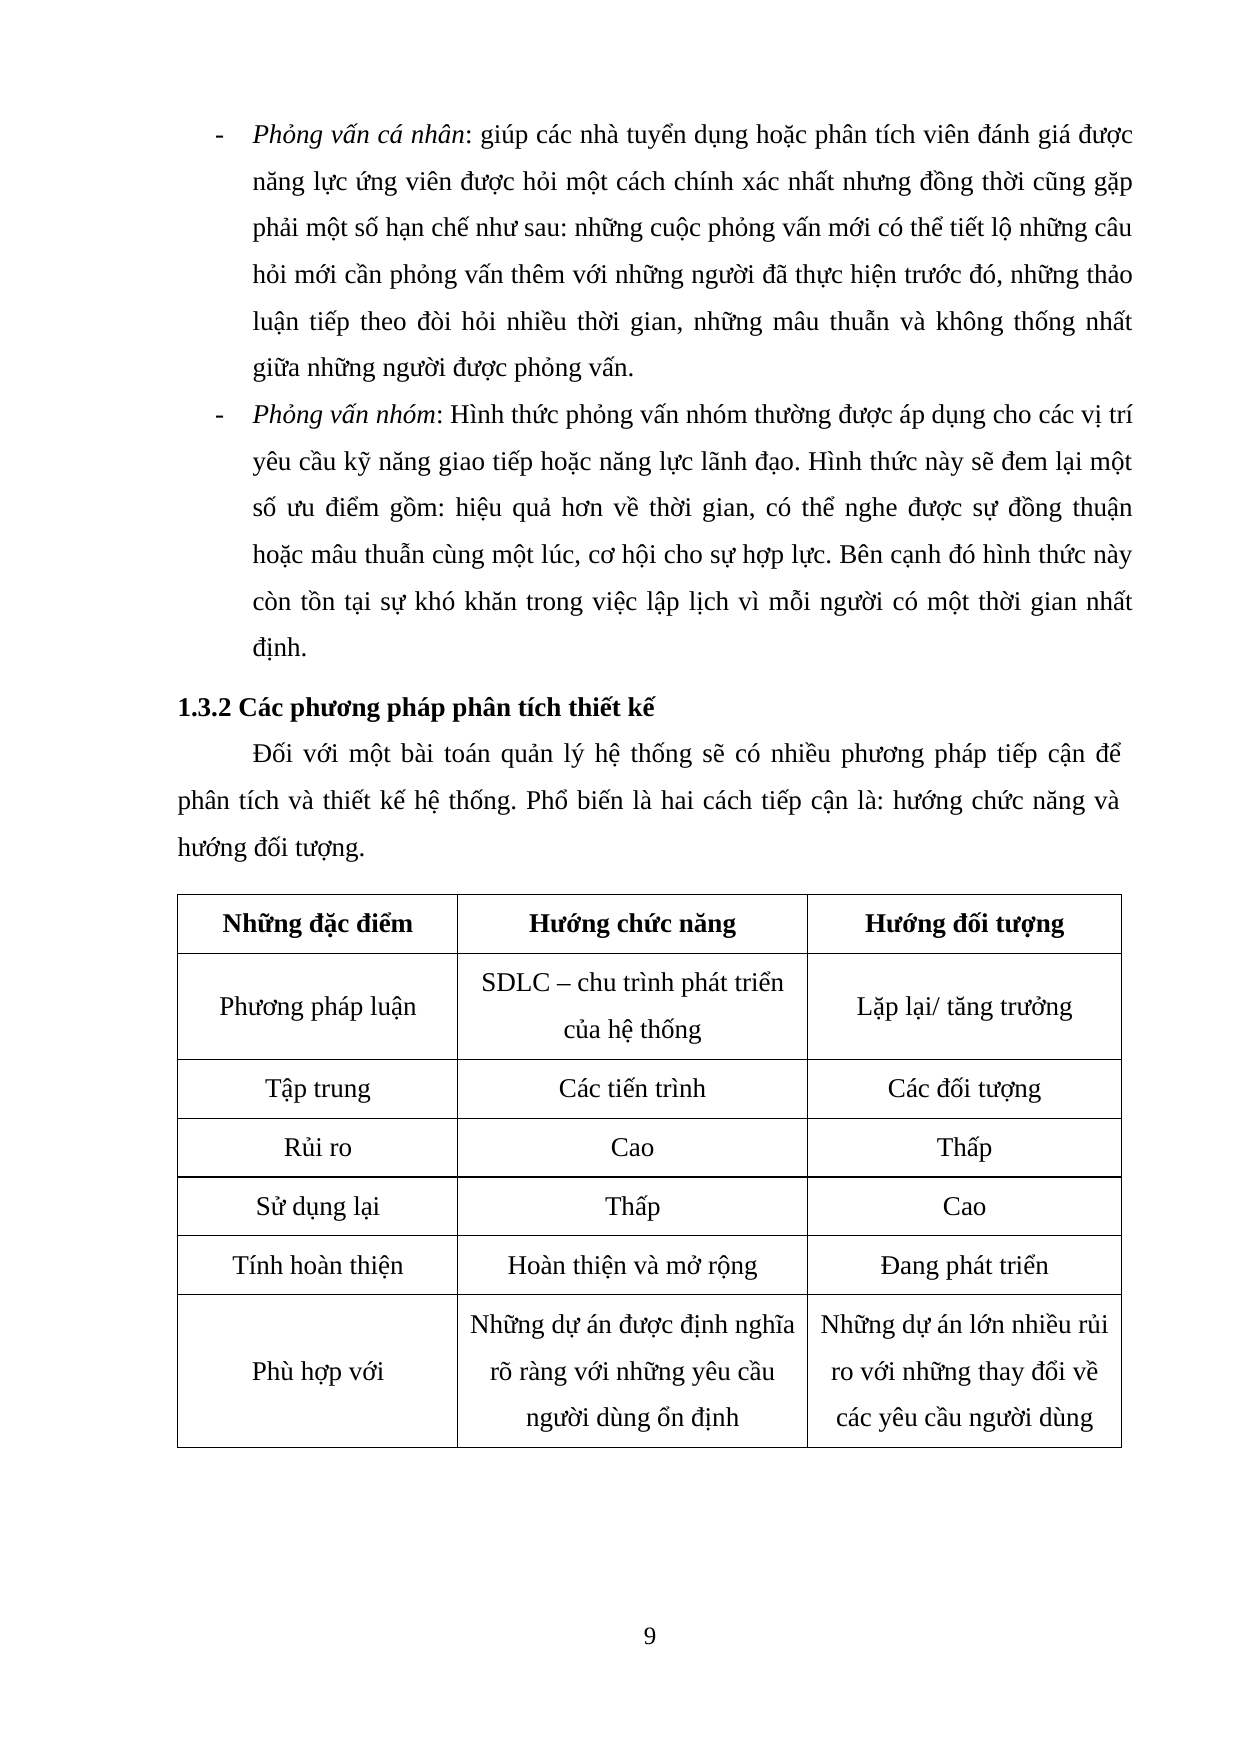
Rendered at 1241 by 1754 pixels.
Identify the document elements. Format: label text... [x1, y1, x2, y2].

table_header Hướng đối tượng [808, 895, 1121, 953]
table_cell Lặp lại/ tăng trưởng [808, 954, 1121, 1058]
text Đối với một bài toán quản lý hệ thống sẽ có nhiều phương pháp tiếp cận để phân tích và thiết kế hệ thống. Phổ biến là hai cách tiếp cận là: hướng chức năng và hướng đối tượng. [177, 737, 1122, 862]
table_cell Các đối tượng [808, 1060, 1121, 1117]
table_cell Phương pháp luận [178, 954, 457, 1058]
table_cell Thấp [808, 1119, 1121, 1176]
table_cell Thấp [458, 1178, 807, 1235]
table_cell Những dự án lớn nhiều rủi ro với những thay đổi về các yêu cầu người dùng [808, 1295, 1121, 1447]
table_header Hướng chức năng [458, 895, 807, 953]
table_cell Cao [458, 1119, 807, 1176]
list Phỏng vấn cá nhân: giúp các nhà tuyển dụng hoặc phân tích viên đánh giá được năng lực ứng viên được hỏi một cách chính xác nhất nhưng đồng thời cũng gặp phải một số hạn chế như sau: những cuộc phỏng vấn mới có thể tiết lộ những câu hỏi mới cần phỏng vấn thêm với những người đã thực hiện trước đó, những thảo luận tiếp theo đòi hỏi nhiều thời gian, những mâu thuẫn và không thống nhất giữa những người được phỏng vấn. [215, 118, 1134, 383]
table_cell Rủi ro [178, 1119, 457, 1176]
table_header Những đặc điểm [178, 895, 457, 953]
table_cell SDLC – chu trình phát triển của hệ thống [458, 954, 807, 1058]
table_cell Đang phát triển [808, 1236, 1121, 1294]
table_cell Các tiến trình [458, 1060, 807, 1117]
list Phỏng vấn nhóm: Hình thức phỏng vấn nhóm thường được áp dụng cho các vị trí yêu cầu kỹ năng giao tiếp hoặc năng lực lãnh đạo. Hình thức này sẽ đem lại một số ưu điểm gồm: hiệu quả hơn về thời gian, có thể nghe được sự đồng thuận hoặc mâu thuẫn cùng một lúc, cơ hội cho sự hợp lực. Bên cạnh đó hình thức này còn tồn tại sự khó khăn trong việc lập lịch vì mỗi người có một thời gian nhất định. [215, 398, 1134, 663]
table_cell Hoàn thiện và mở rộng [458, 1236, 807, 1294]
text 1.3.2 Các phương pháp phân tích thiết kế [177, 691, 1122, 722]
table_cell Những dự án được định nghĩa rõ ràng với những yêu cầu người dùng ổn định [458, 1295, 807, 1447]
table_cell Tính hoàn thiện [178, 1236, 457, 1294]
table_cell Phù hợp với [178, 1295, 457, 1447]
table_cell Cao [808, 1178, 1121, 1235]
table_cell Tập trung [178, 1060, 457, 1117]
table_cell Sử dụng lại [178, 1178, 457, 1235]
